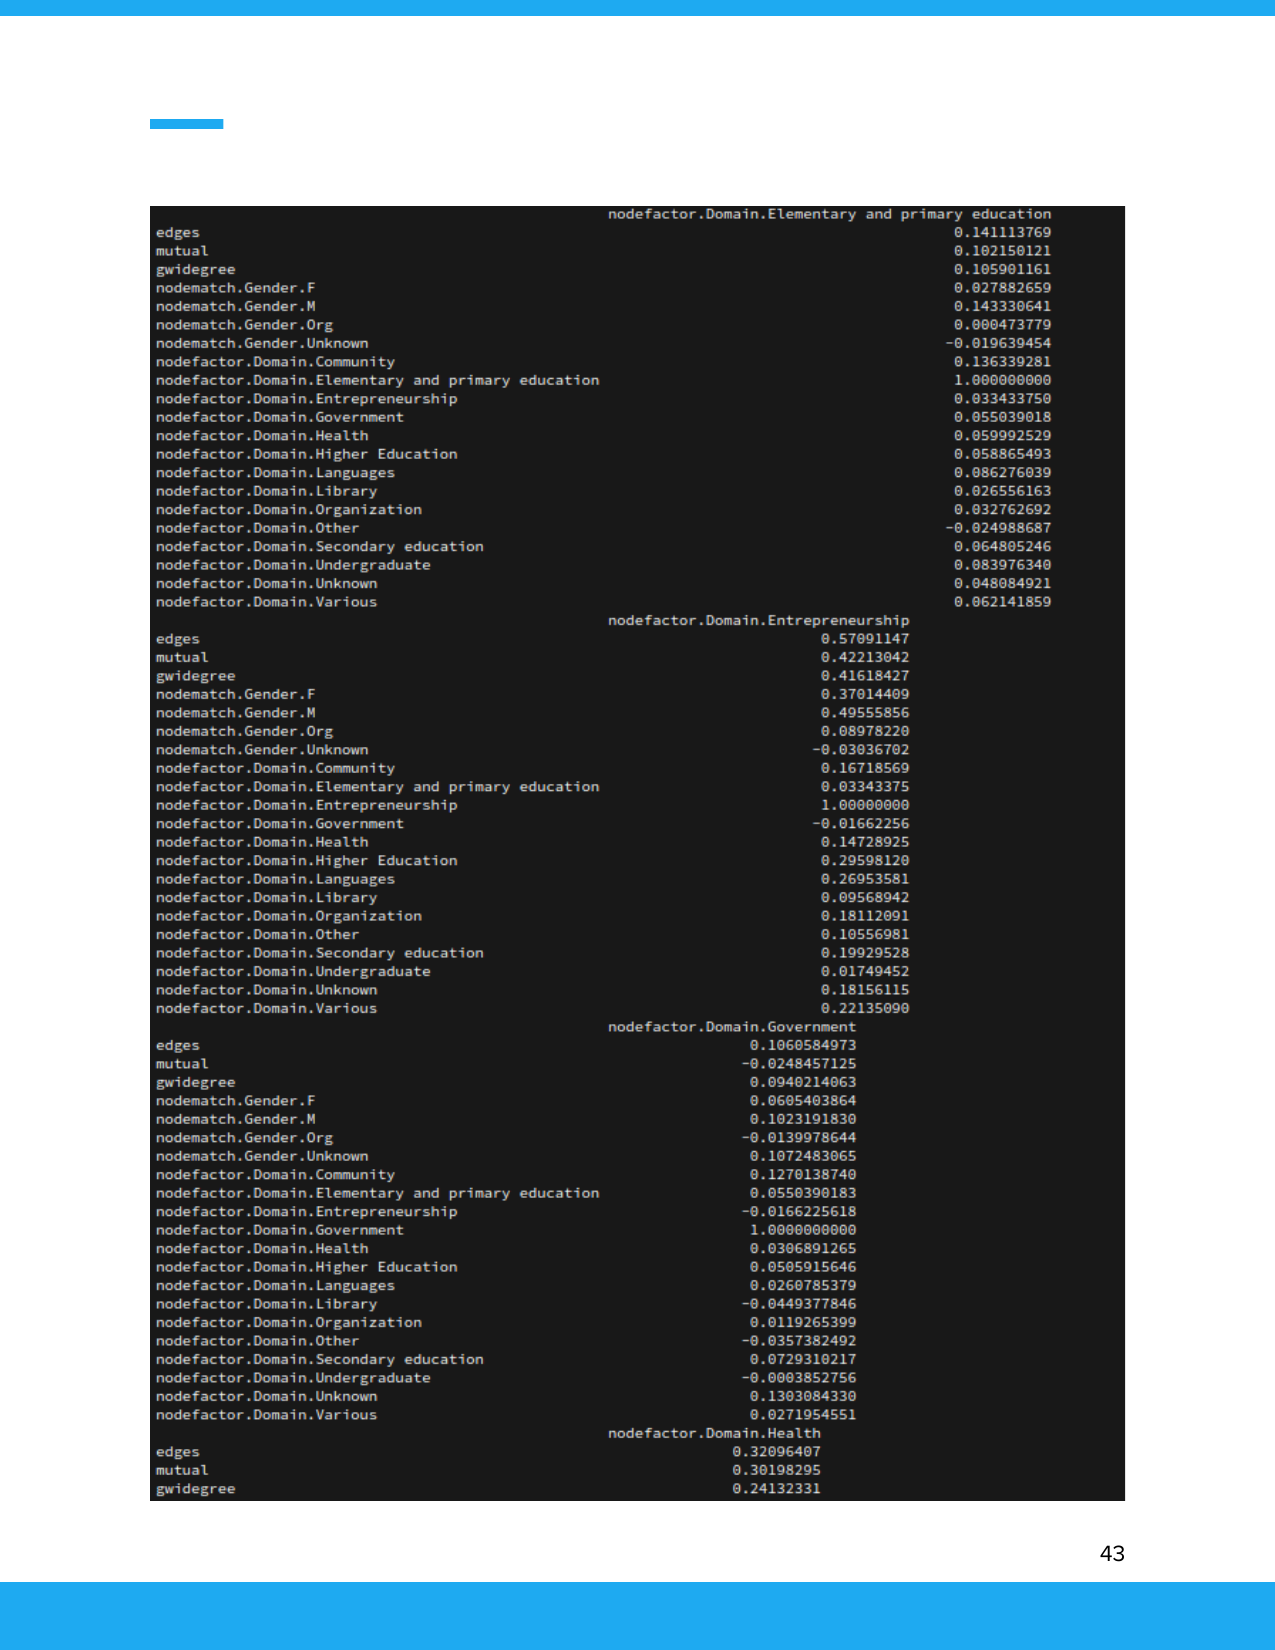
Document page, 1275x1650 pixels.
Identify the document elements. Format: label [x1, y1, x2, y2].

picture [0, 1582, 1275, 1650]
picture [0, 0, 1275, 16]
picture [150, 206, 1125, 1501]
picture [150, 119, 224, 129]
